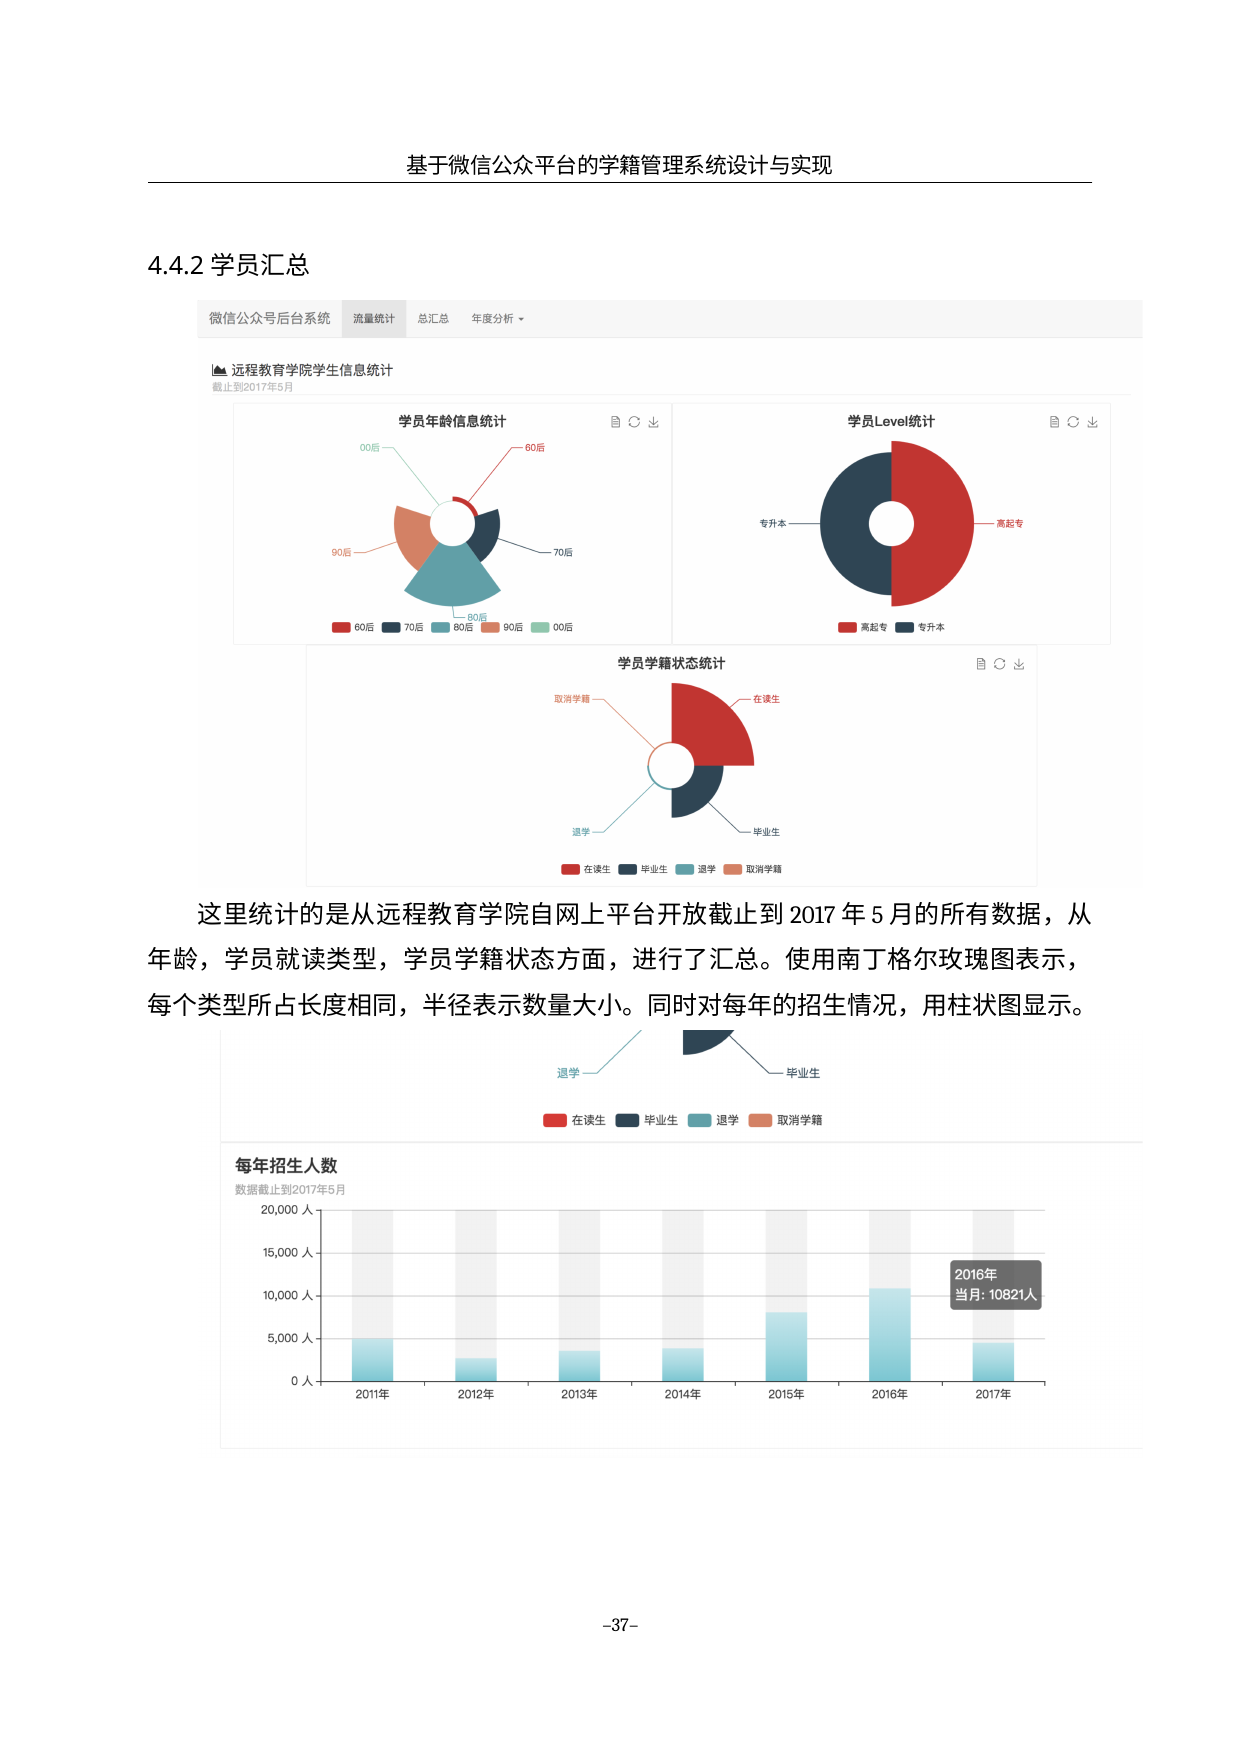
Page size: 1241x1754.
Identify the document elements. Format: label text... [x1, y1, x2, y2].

subtitle 4.4.2 学员汇总 [148, 246, 1092, 282]
picture [197, 1030, 1143, 1458]
text 这里统计的是从远程教育学院自网上平台开放截止到2017年5月的所有数据，从年龄，学员就读类型，学员学籍状态方面，进行了汇总。使用南丁格尔玫瑰图表示，每个类型所占长度相同，半径表示数量大小。同时对每年的招生情况，用柱状图显示。 [148, 894, 1092, 1021]
picture [197, 300, 1143, 888]
